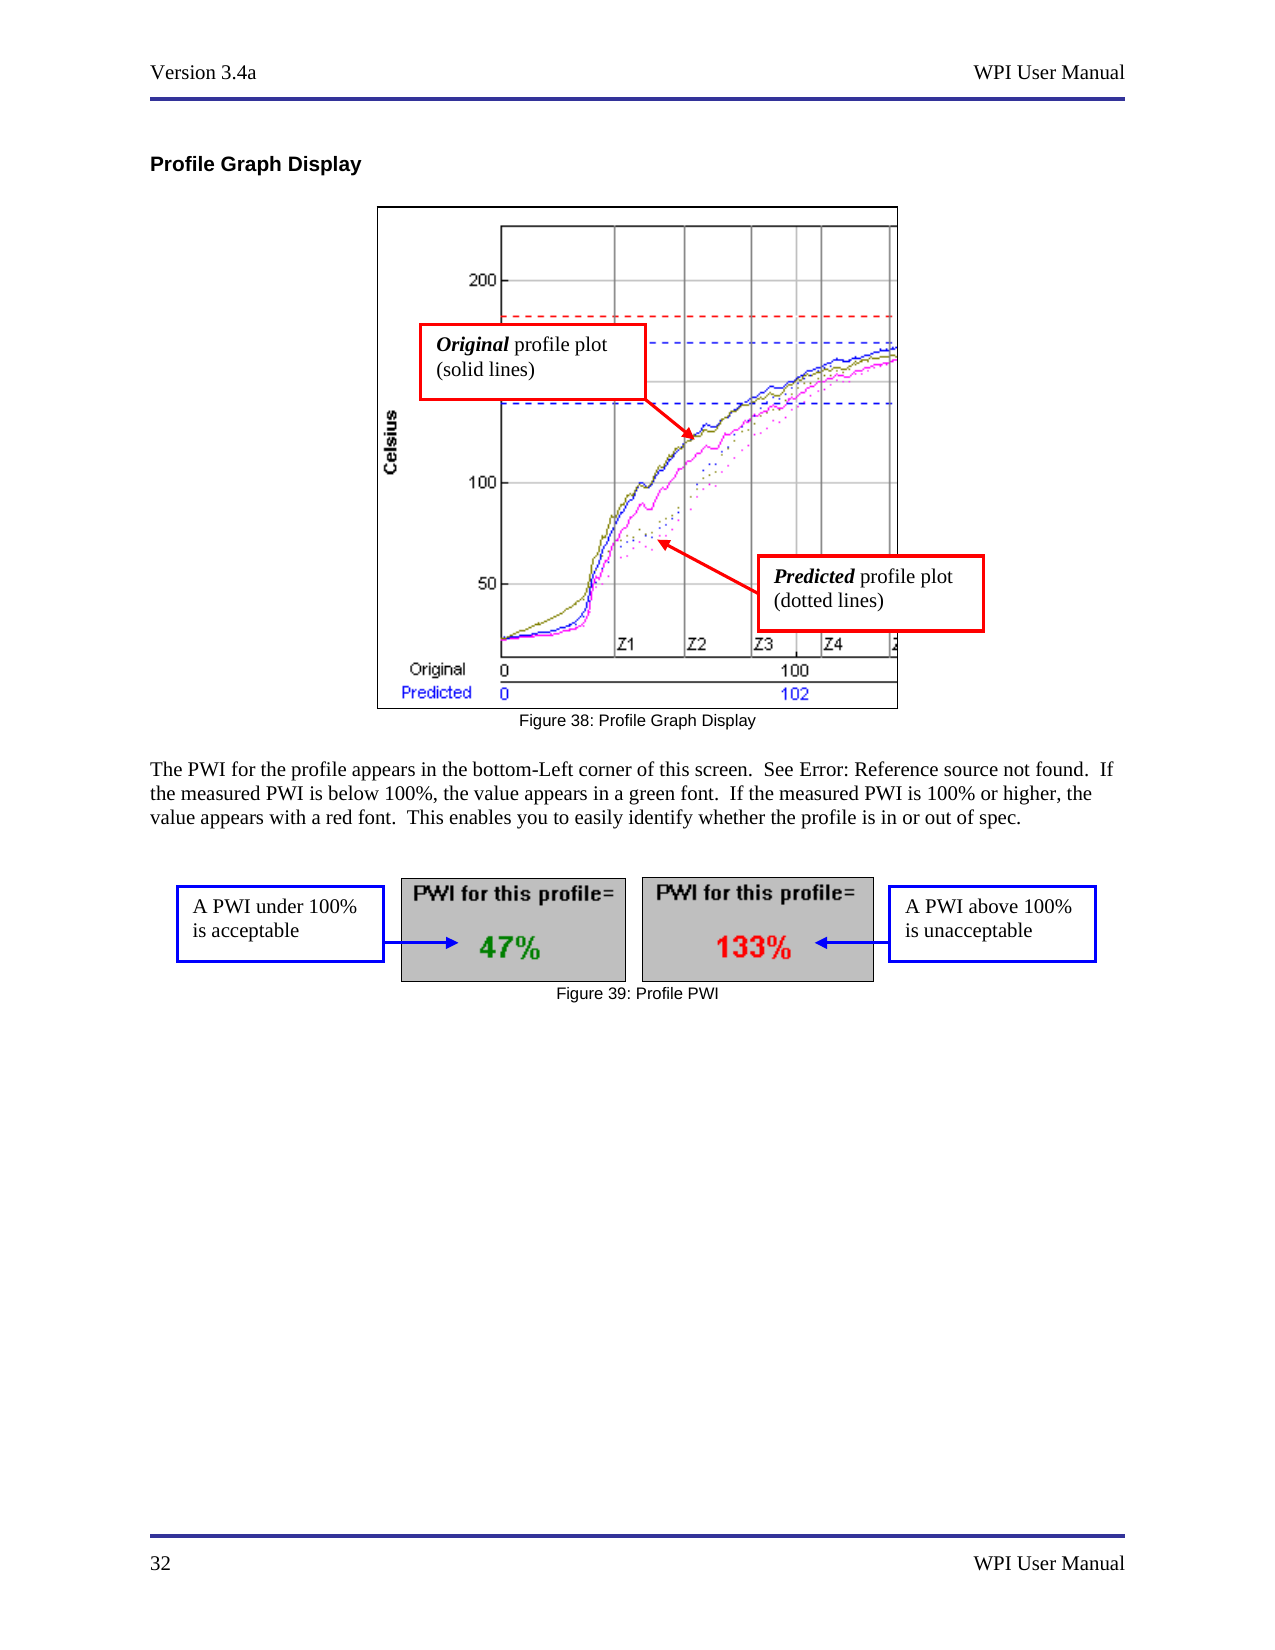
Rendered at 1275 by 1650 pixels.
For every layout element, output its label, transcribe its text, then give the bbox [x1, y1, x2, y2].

picture [378, 208, 897, 708]
text Figure 38: Profile Graph Display [150, 711, 1125, 730]
picture [402, 879, 625, 981]
picture [643, 878, 873, 981]
subtitle Profile Graph Display [150, 152, 1125, 176]
text Figure 39: Profile PWI [150, 984, 1125, 1003]
